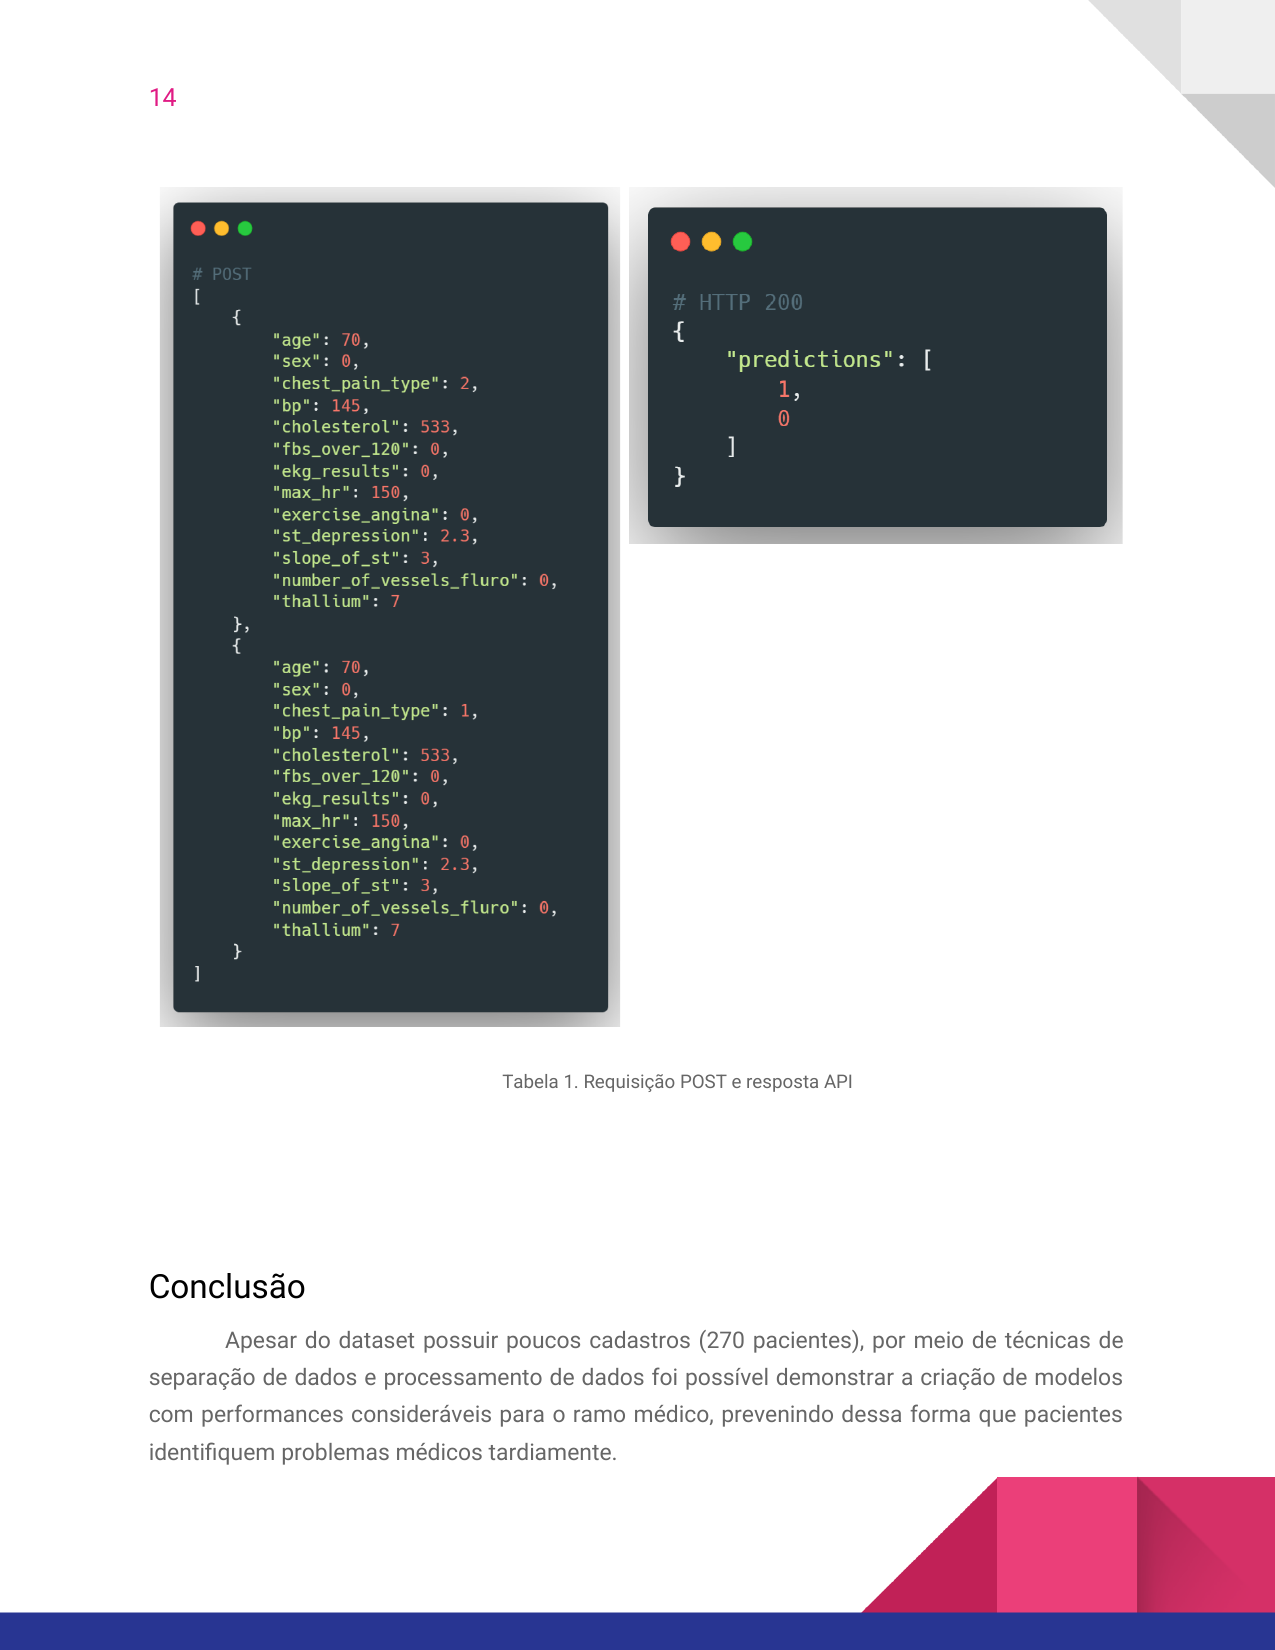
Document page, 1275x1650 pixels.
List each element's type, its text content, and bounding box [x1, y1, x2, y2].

picture [0, 1476, 1275, 1650]
table_header [620, 188, 1125, 1070]
picture [629, 0, 1275, 544]
subtitle Conclusão [148, 1267, 1125, 1306]
table_header [149, 188, 620, 1070]
picture [159, 187, 621, 1027]
text Apesar do dataset possuir poucos cadastros (270 pacientes), por meio de técnicas de separação de dados e processamento de dados foi possível demonstrar a criação de modelos com performances consideráveis para o ramo médico, prevenindo dessa forma que pacientes identifiquem problemas médicos tardiamente. [148, 1327, 1125, 1466]
